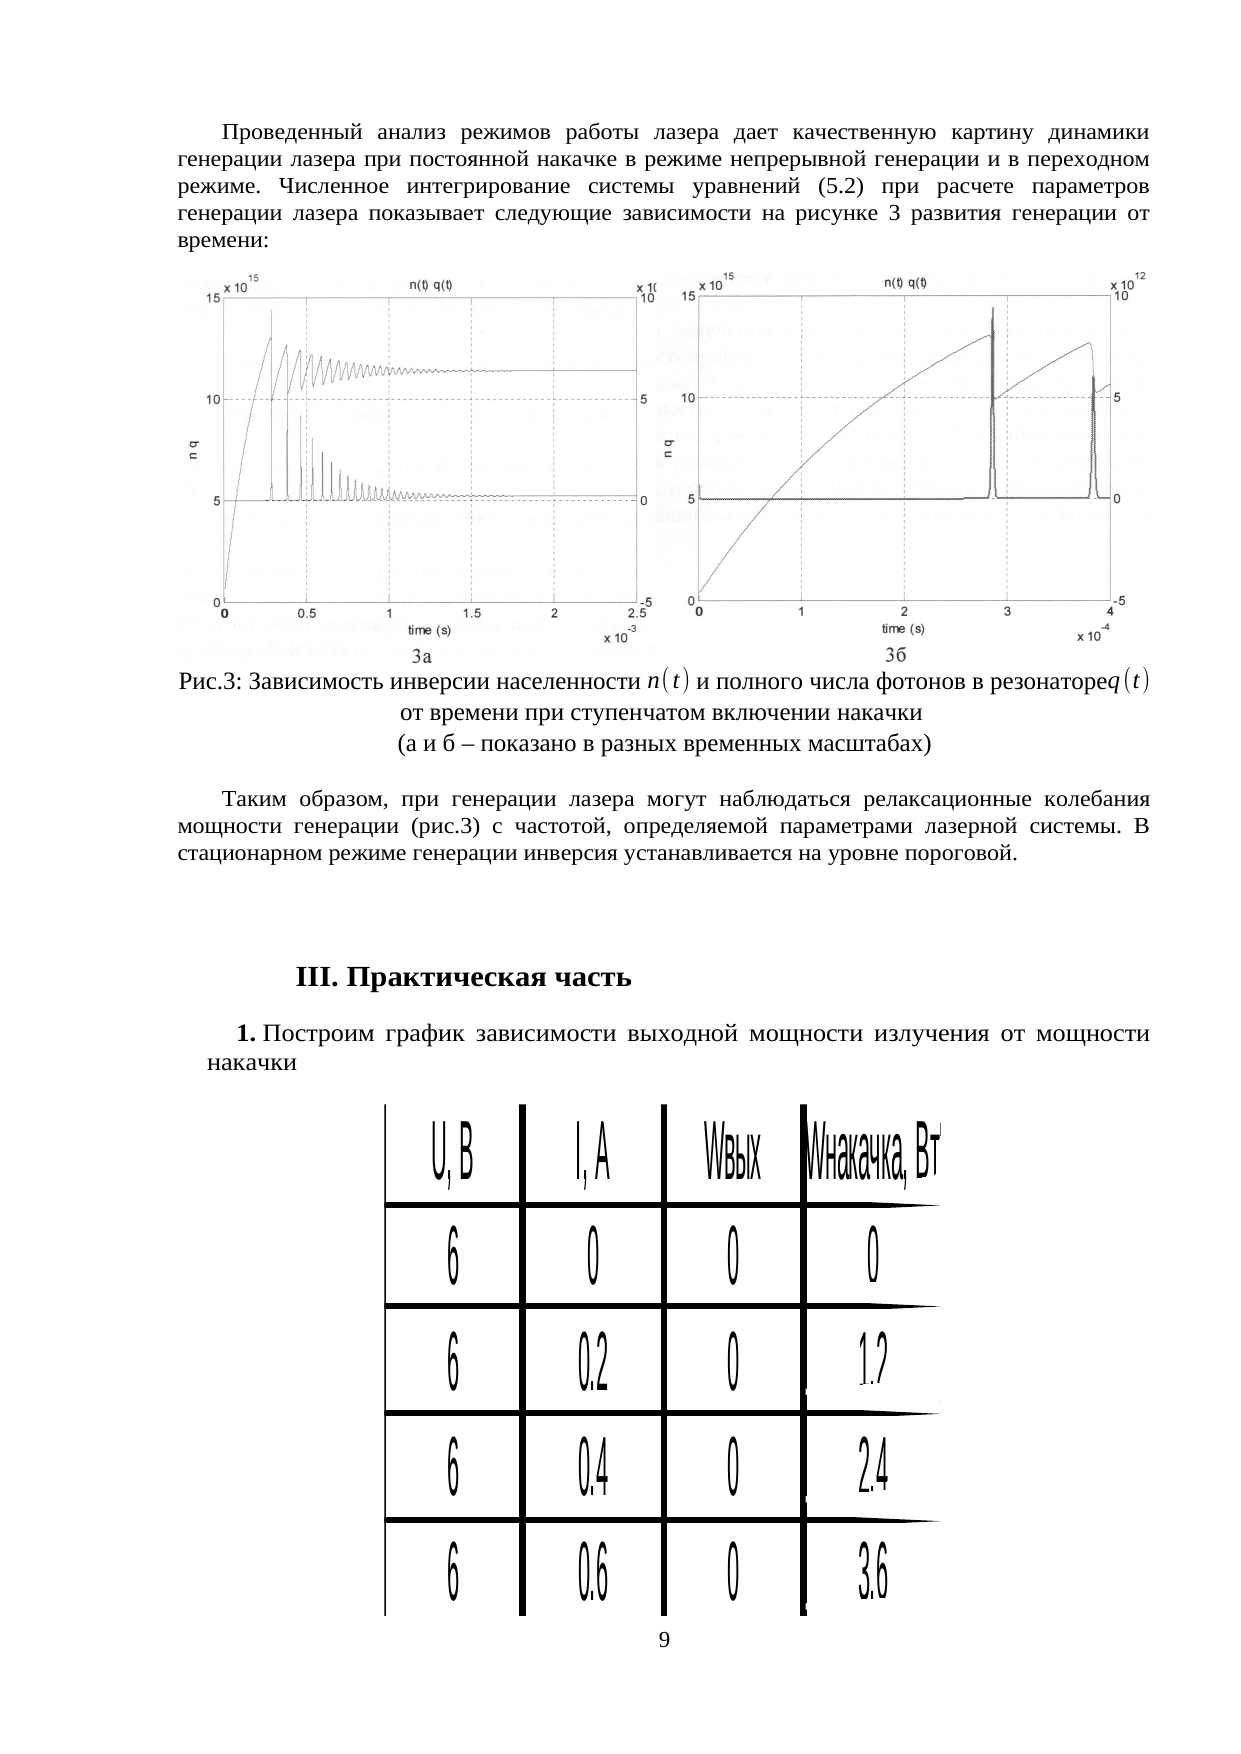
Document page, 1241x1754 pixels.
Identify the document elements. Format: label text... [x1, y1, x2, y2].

list Построим график зависимости выходной мощности излучения от мощности накачки [207, 1018, 1152, 1076]
list Практическая часть [295, 959, 1152, 993]
text Таким образом, при генерации лазера могут наблюдаться релаксационные колебания мощности генерации (рис.3) с частотой, определяемой параметрами лазерной системы. В стационарном режиме генерации инверсия устанавливается на уровне пороговой. [177, 784, 1152, 865]
text Проведенный анализ режимов работы лазера дает качественную картину динамики генерации лазера при постоянной накачке в режиме непрерывной генерации и в переходном режиме. Численное интегрирование системы уравнений (5.2) при расчете параметров генерации лазера показывает следующие зависимости на рисунке 3 развития генерации от времени: [177, 118, 1152, 253]
text Рис.3: Зависимость инверсии населенности и полного числа фотонов в резонаторе от времени при ступенчатом включении накачки (а и б – показано в разных временных масштабах) [177, 253, 1152, 757]
